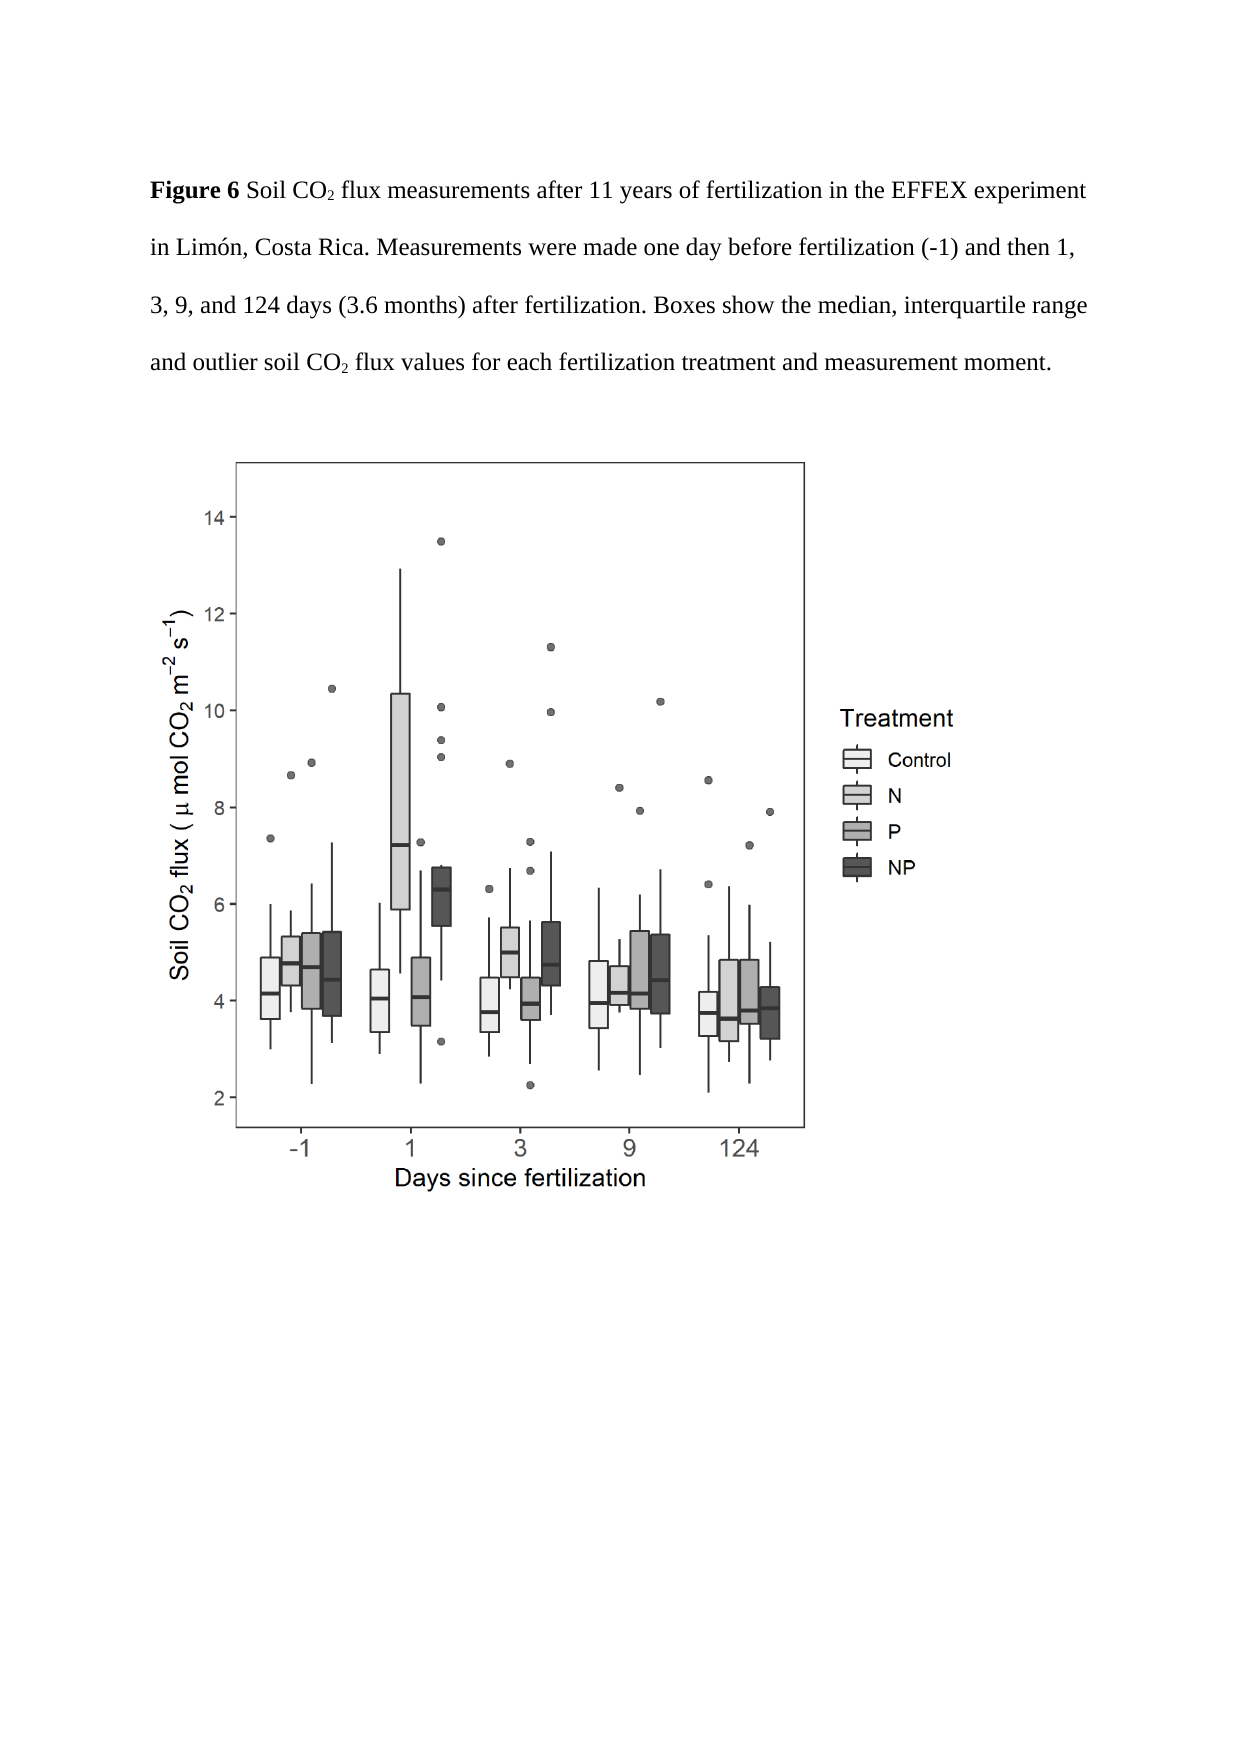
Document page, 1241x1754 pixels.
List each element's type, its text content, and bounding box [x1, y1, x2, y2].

subtitle Figure 6 Soil CO2 flux measurements after 11 years of fertilization in the EFFEX experiment in Limón, Costa Rica. Measurements were made one day before fertilization (-1) and then 1, 3, 9, and 124 days (3.6 months) after fertilization. Boxes show the median, interquartile range and outlier soil CO2 flux values for each fertilization treatment and measurement moment. [150, 175, 1090, 376]
picture [150, 451, 976, 1202]
